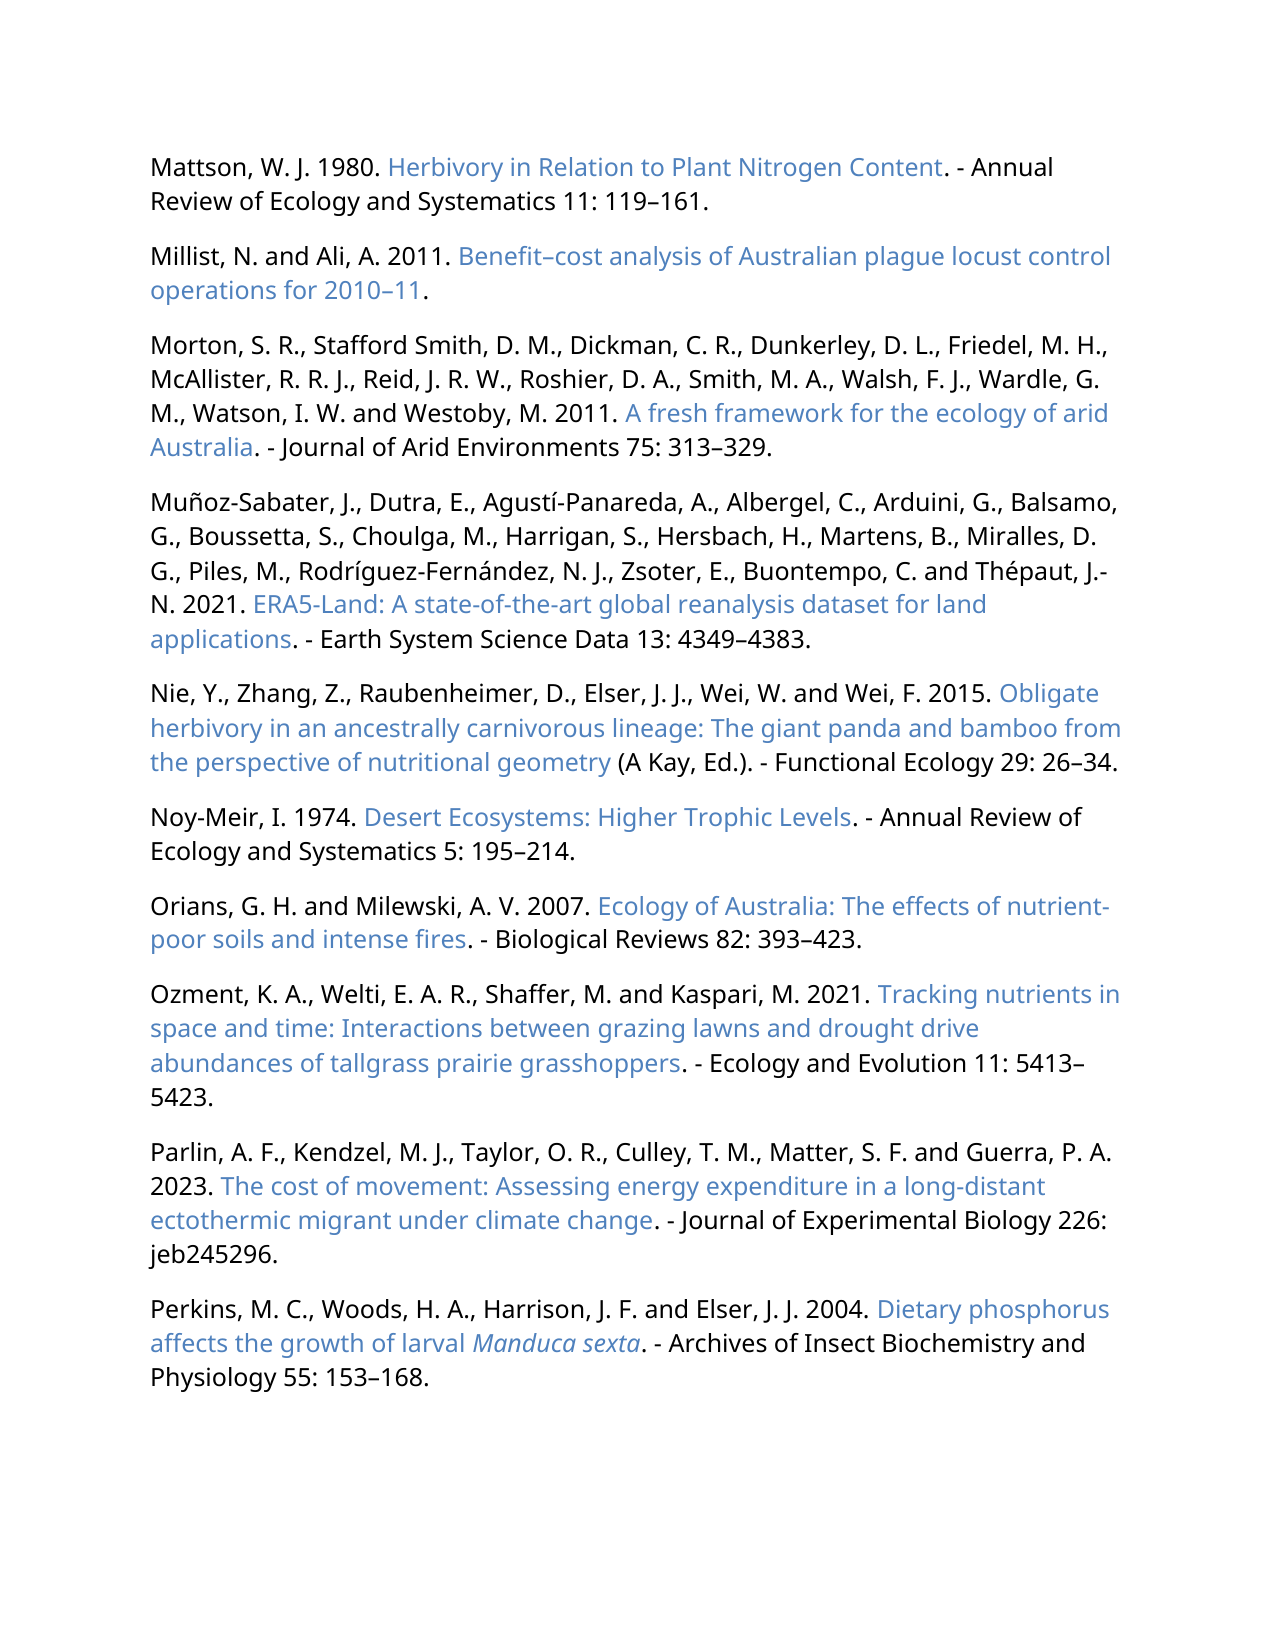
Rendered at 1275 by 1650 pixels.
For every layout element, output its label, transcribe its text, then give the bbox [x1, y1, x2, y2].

text Noy-Meir, I. 1974. Desert Ecosystems: Higher Trophic Levels. - Annual Review of Ecology and Systematics 5: 195–214. [150, 799, 1125, 867]
text Perkins, M. C., Woods, H. A., Harrison, J. F. and Elser, J. J. 2004. Dietary phosphorus affects the growth of larval Manduca sexta. - Archives of Insect Biochemistry and Physiology 55: 153–168. [150, 1291, 1125, 1393]
text Muñoz-Sabater, J., Dutra, E., Agustí-Panareda, A., Albergel, C., Arduini, G., Balsamo, G., Boussetta, S., Choulga, M., Harrigan, S., Hersbach, H., Martens, B., Miralles, D. G., Piles, M., Rodríguez-Fernández, N. J., Zsoter, E., Buontempo, C. and Thépaut, J.-N. 2021. ERA5-Land: A state-of-the-art global reanalysis dataset for land applications. - Earth System Science Data 13: 4349–4383. [150, 485, 1125, 655]
text Orians, G. H. and Milewski, A. V. 2007. Ecology of Australia: The effects of nutrient‐poor soils and intense fires. - Biological Reviews 82: 393–423. [150, 888, 1125, 956]
text Parlin, A. F., Kendzel, M. J., Taylor, O. R., Culley, T. M., Matter, S. F. and Guerra, P. A. 2023. The cost of movement: Assessing energy expenditure in a long-distant ectothermic migrant under climate change. - Journal of Experimental Biology 226: jeb245296. [150, 1134, 1125, 1270]
text Nie, Y., Zhang, Z., Raubenheimer, D., Elser, J. J., Wei, W. and Wei, F. 2015. Obligate herbivory in an ancestrally carnivorous lineage: The giant panda and bamboo from the perspective of nutritional geometry (A Kay, Ed.). - Functional Ecology 29: 26–34. [150, 676, 1125, 778]
text Ozment, K. A., Welti, E. A. R., Shaffer, M. and Kaspari, M. 2021. Tracking nutrients in space and time: Interactions between grazing lawns and drought drive abundances of tallgrass prairie grasshoppers. - Ecology and Evolution 11: 5413–5423. [150, 977, 1125, 1113]
text Mattson, W. J. 1980. Herbivory in Relation to Plant Nitrogen Content. - Annual Review of Ecology and Systematics 11: 119–161. [150, 150, 1125, 218]
text Morton, S. R., Stafford Smith, D. M., Dickman, C. R., Dunkerley, D. L., Friedel, M. H., McAllister, R. R. J., Reid, J. R. W., Roshier, D. A., Smith, M. A., Walsh, F. J., Wardle, G. M., Watson, I. W. and Westoby, M. 2011. A fresh framework for the ecology of arid Australia. - Journal of Arid Environments 75: 313–329. [150, 328, 1125, 464]
text Millist, N. and Ali, A. 2011. Benefit–cost analysis of Australian plague locust control operations for 2010–11. [150, 239, 1125, 307]
